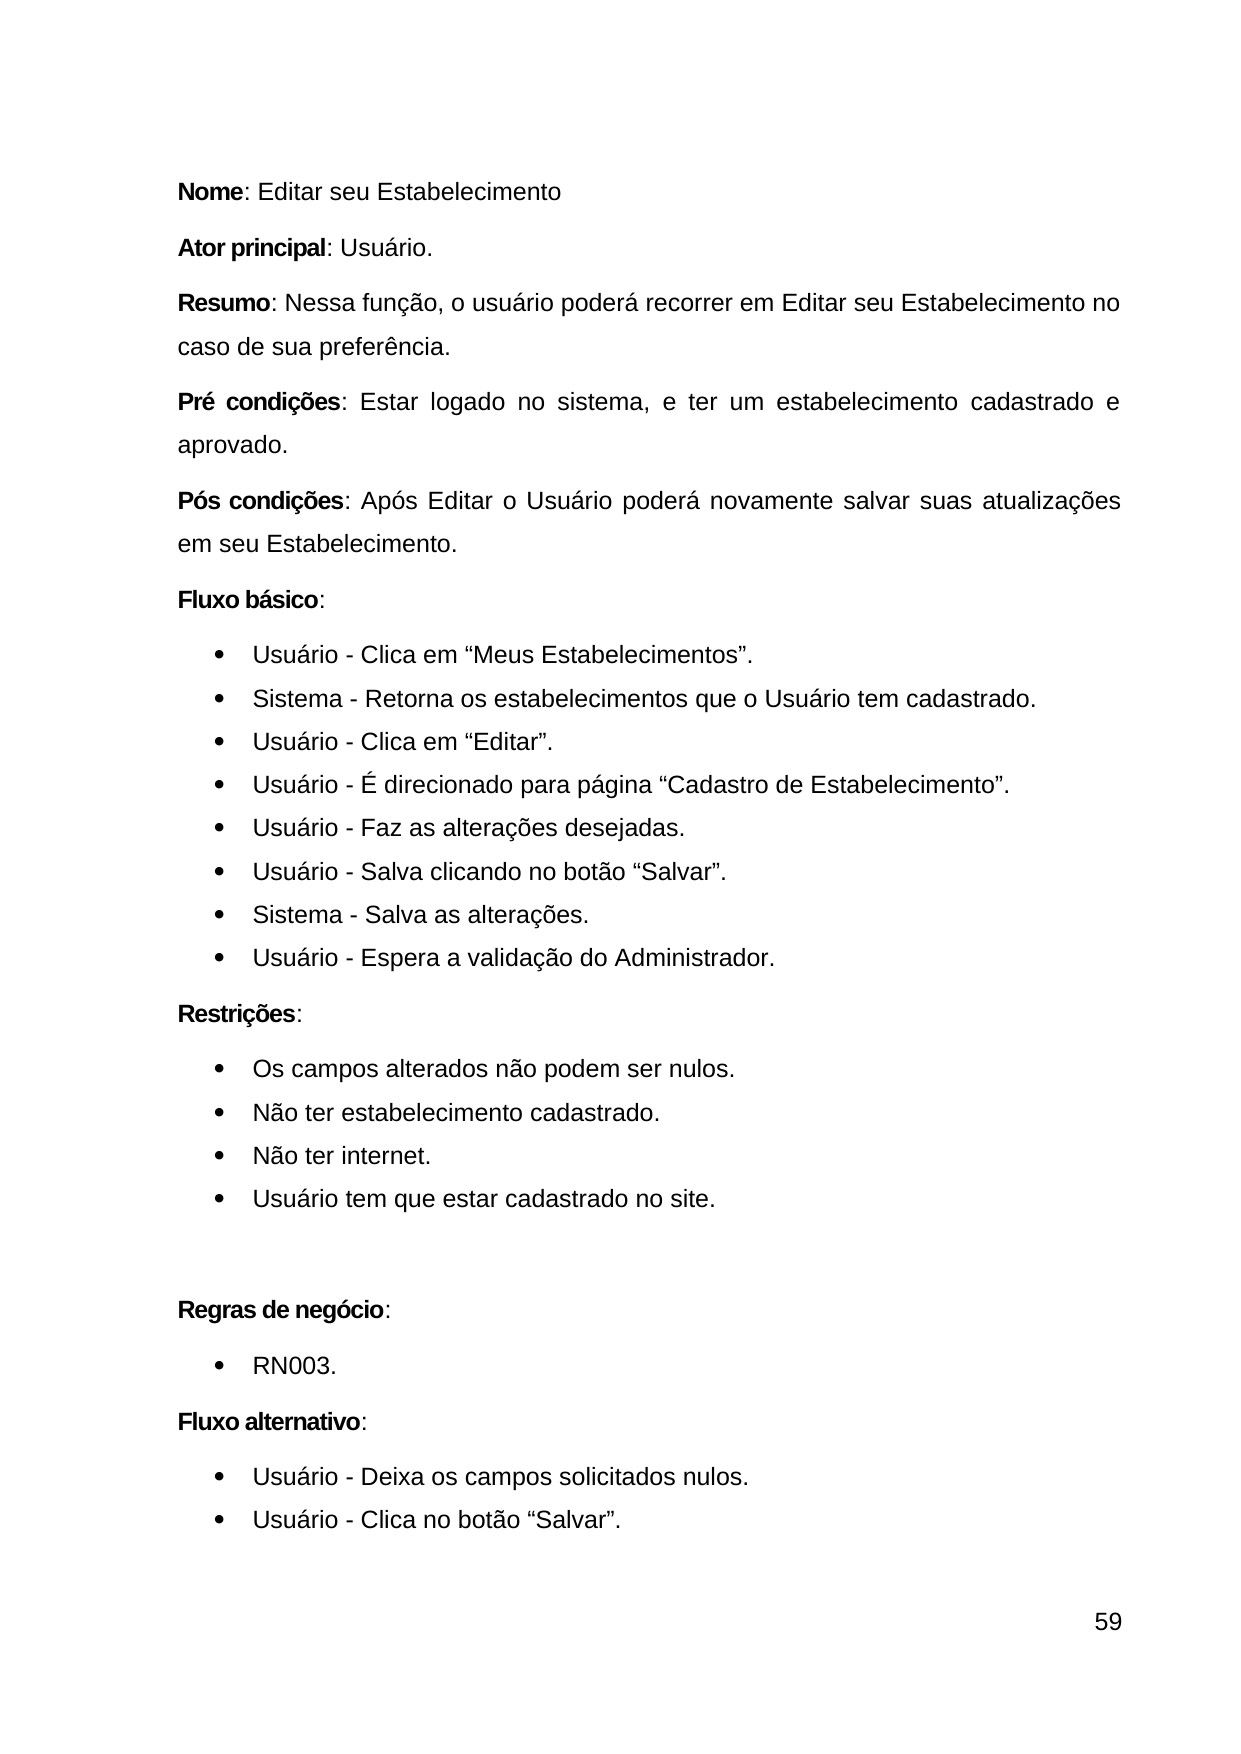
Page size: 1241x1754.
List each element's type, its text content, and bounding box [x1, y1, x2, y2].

text Fluxo alternativo: [177, 1407, 1122, 1435]
list Usuário - Clica em “Editar”. [215, 727, 1122, 756]
list Usuário - Salva clicando no botão “Salvar”. [215, 856, 1122, 885]
list Os campos alterados não podem ser nulos. [215, 1054, 1122, 1083]
list Sistema - Retorna os estabelecimentos que o Usuário tem cadastrado. [215, 683, 1122, 712]
text Pós condições: Após Editar o Usuário poderá novamente salvar suas atualizações em seu Estabelecimento. [177, 486, 1122, 558]
list Usuário tem que estar cadastrado no site. [215, 1184, 1122, 1213]
list Usuário - Deixa os campos solicitados nulos. [215, 1462, 1122, 1491]
list Usuário - Clica em “Meus Estabelecimentos”. [215, 640, 1122, 669]
list RN003. [215, 1351, 1122, 1380]
text Restrições: [177, 999, 1122, 1027]
text Regras de negócio: [177, 1295, 1122, 1324]
text Resumo: Nessa função, o usuário poderá recorrer em Editar seu Estabelecimento no caso de sua preferência. [177, 288, 1122, 360]
list Não ter internet. [215, 1141, 1122, 1169]
text Nome: Editar seu Estabelecimento [177, 177, 1122, 206]
text Pré condições: Estar logado no sistema, e ter um estabelecimento cadastrado e aprovado. [177, 387, 1122, 459]
list Usuário - Espera a validação do Administrador. [215, 943, 1122, 972]
list Sistema - Salva as alterações. [215, 900, 1122, 928]
list Usuário - É direcionado para página “Cadastro de Estabelecimento”. [215, 770, 1122, 799]
list Usuário - Faz as alterações desejadas. [215, 813, 1122, 842]
list Não ter estabelecimento cadastrado. [215, 1097, 1122, 1126]
list Usuário - Clica no botão “Salvar”. [215, 1506, 1122, 1534]
text Ator principal: Usuário. [177, 233, 1122, 262]
text Fluxo básico: [177, 585, 1122, 613]
